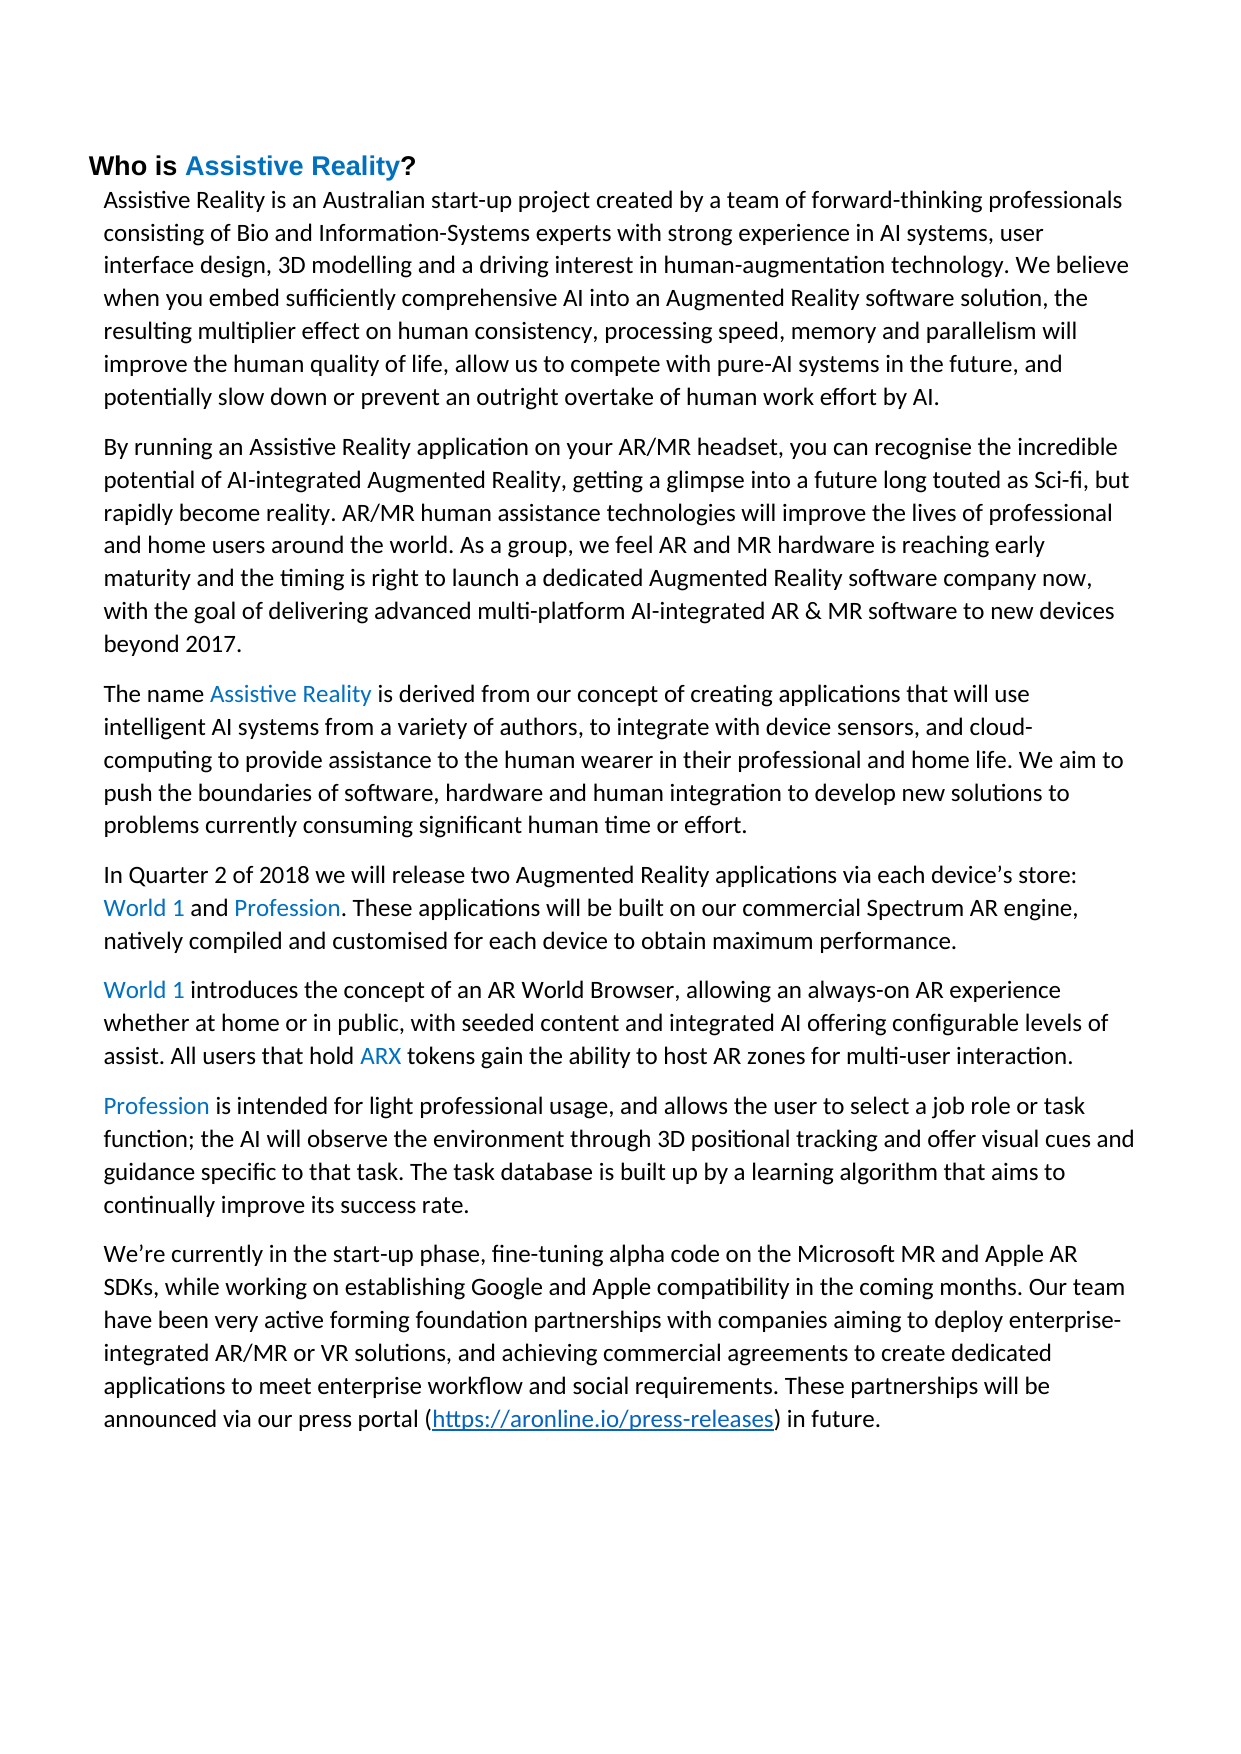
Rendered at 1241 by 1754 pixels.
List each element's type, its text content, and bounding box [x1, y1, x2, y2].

text In Quarter 2 of 2018 we will release two Augmented Reality applications via each device’s store: World 1 and Profession. These applications will be built on our commercial Spectrum AR engine, natively compiled and customised for each device to obtain maximum performance. [103, 859, 1137, 956]
text The name Assistive Reality is derived from our concept of creating applications that will use intelligent AI systems from a variety of authors, to integrate with device sensors, and cloud-computing to provide assistance to the human wearer in their professional and home life. We aim to push the boundaries of software, hardware and human integration to develop new solutions to problems currently consuming significant human time or effort. [103, 678, 1137, 840]
text Assistive Reality is an Australian start-up project created by a team of forward-thinking professionals consisting of Bio and Information-Systems experts with strong experience in AI systems, user interface design, 3D modelling and a driving interest in human-augmentation technology. We believe when you embed sufficiently comprehensive AI into an Augmented Reality software solution, the resulting multiplier effect on human consistency, processing speed, memory and parallelism will improve the human quality of life, allow us to compete with pure-AI systems in the future, and potentially slow down or prevent an outright overtake of human work effort by AI. [103, 184, 1137, 412]
subtitle Who is Assistive Reality? [88, 150, 1137, 181]
text By running an Assistive Reality application on your AR/MR headset, you can recognise the incredible potential of AI-integrated Augmented Reality, getting a glimpse into a future long touted as Sci-fi, but rapidly become reality. AR/MR human assistance technologies will improve the lives of professional and home users around the world. As a group, we feel AR and MR hardware is reaching early maturity and the timing is right to launch a dedicated Augmented Reality software company now, with the goal of delivering advanced multi-platform AI-integrated AR & MR software to new devices beyond 2017. [103, 431, 1137, 659]
text Profession is intended for light professional usage, and allows the user to select a job role or task function; the AI will observe the environment through 3D positional tracking and offer visual cues and guidance specific to that task. The task database is built up by a learning algorithm that aims to continually improve its success rate. [103, 1090, 1137, 1219]
text World 1 introduces the concept of an AR World Browser, allowing an always-on AR experience whether at home or in public, with seeded content and integrated AI offering configurable levels of assist. All users that hold ARX tokens gain the ability to host AR zones for multi-user interaction. [103, 974, 1137, 1071]
text We’re currently in the start-up phase, fine-tuning alpha code on the Microsoft MR and Apple AR SDKs, while working on establishing Google and Apple compatibility in the coming months. Our team have been very active forming foundation partnerships with companies aiming to deploy enterprise-integrated AR/MR or VR solutions, and achieving commercial agreements to create dedicated applications to meet enterprise workflow and social requirements. These partnerships will be announced via our press portal (https://aronline.io/press-releases) in future. [103, 1238, 1137, 1433]
